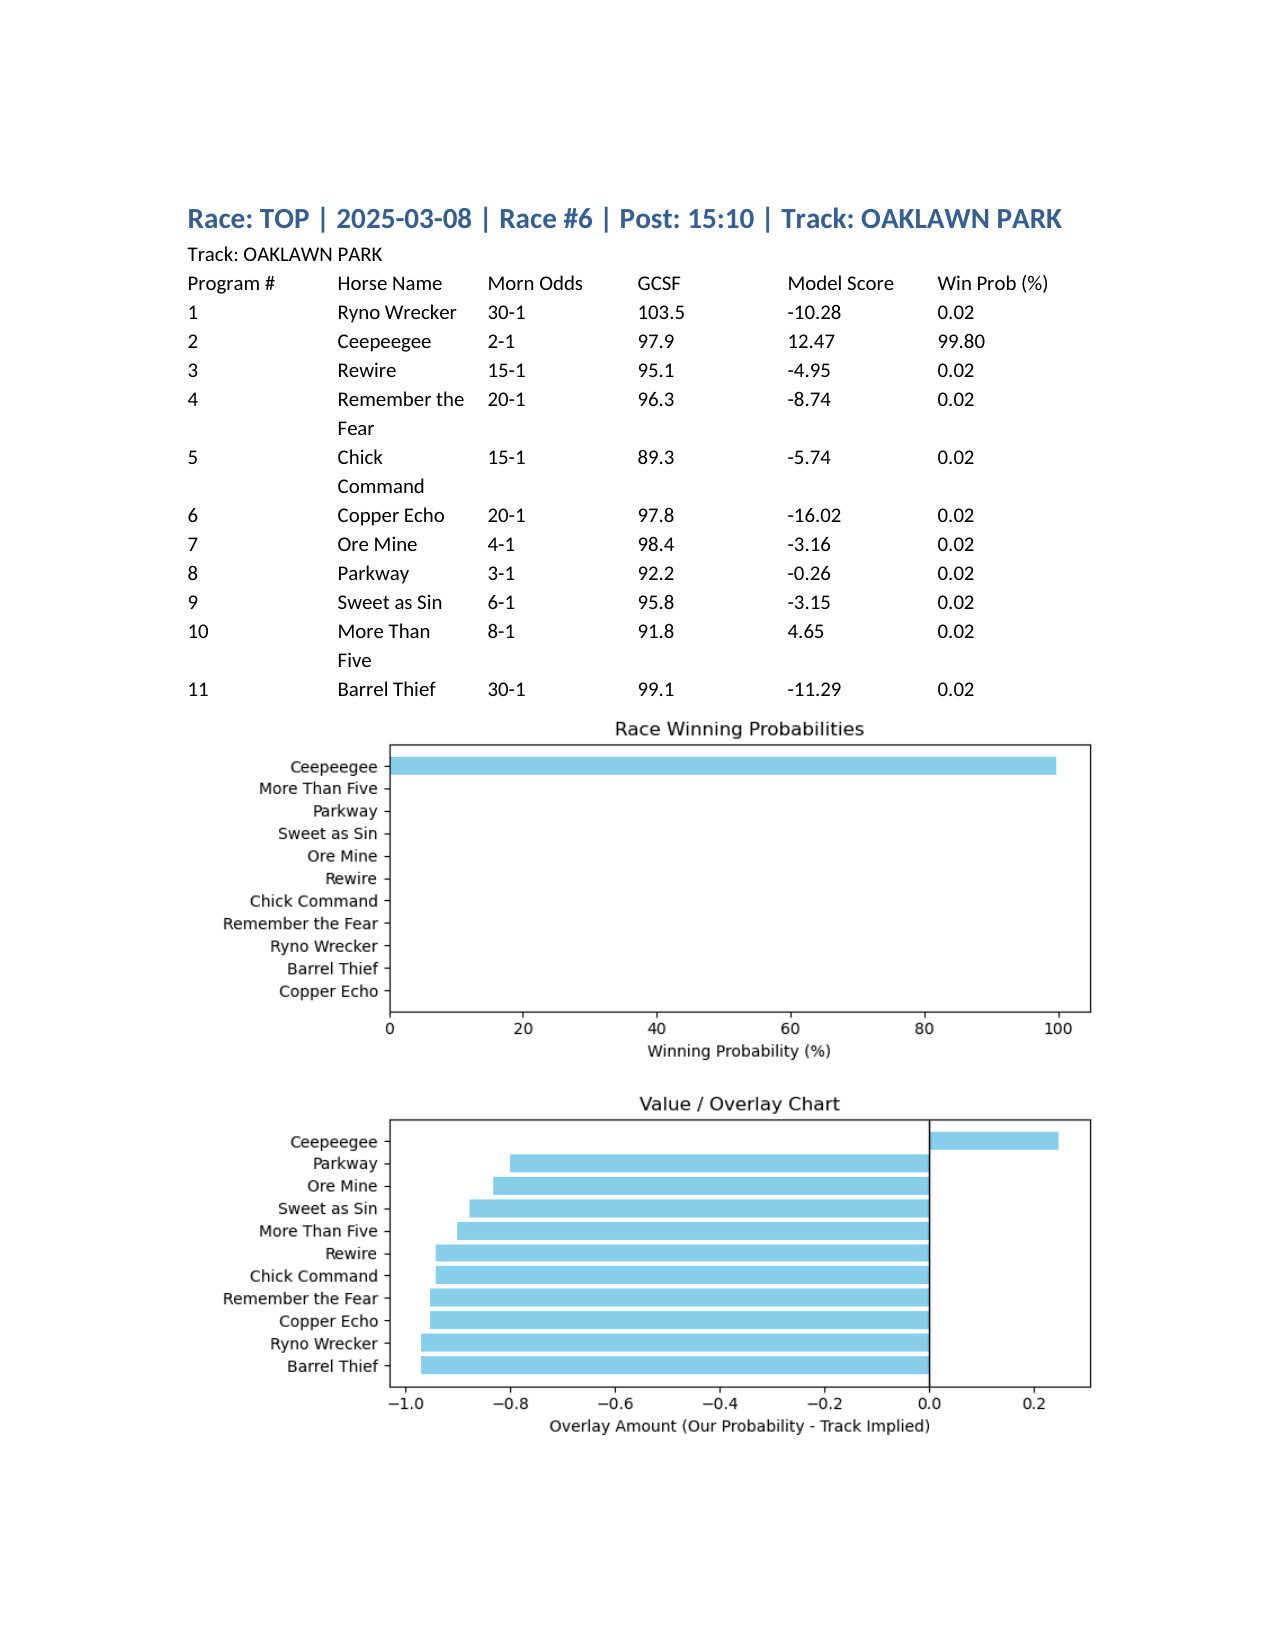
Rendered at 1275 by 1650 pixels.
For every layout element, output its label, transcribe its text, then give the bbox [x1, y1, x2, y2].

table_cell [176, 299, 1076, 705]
picture [206, 705, 1107, 1077]
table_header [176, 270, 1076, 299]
picture [206, 1080, 1107, 1452]
text Track: OAKLAWN PARK [187, 241, 1087, 266]
subtitle Race: TOP | 2025-03-08 | Race #6 | Post: 15:10 | Track: OAKLAWN PARK [187, 200, 1087, 236]
